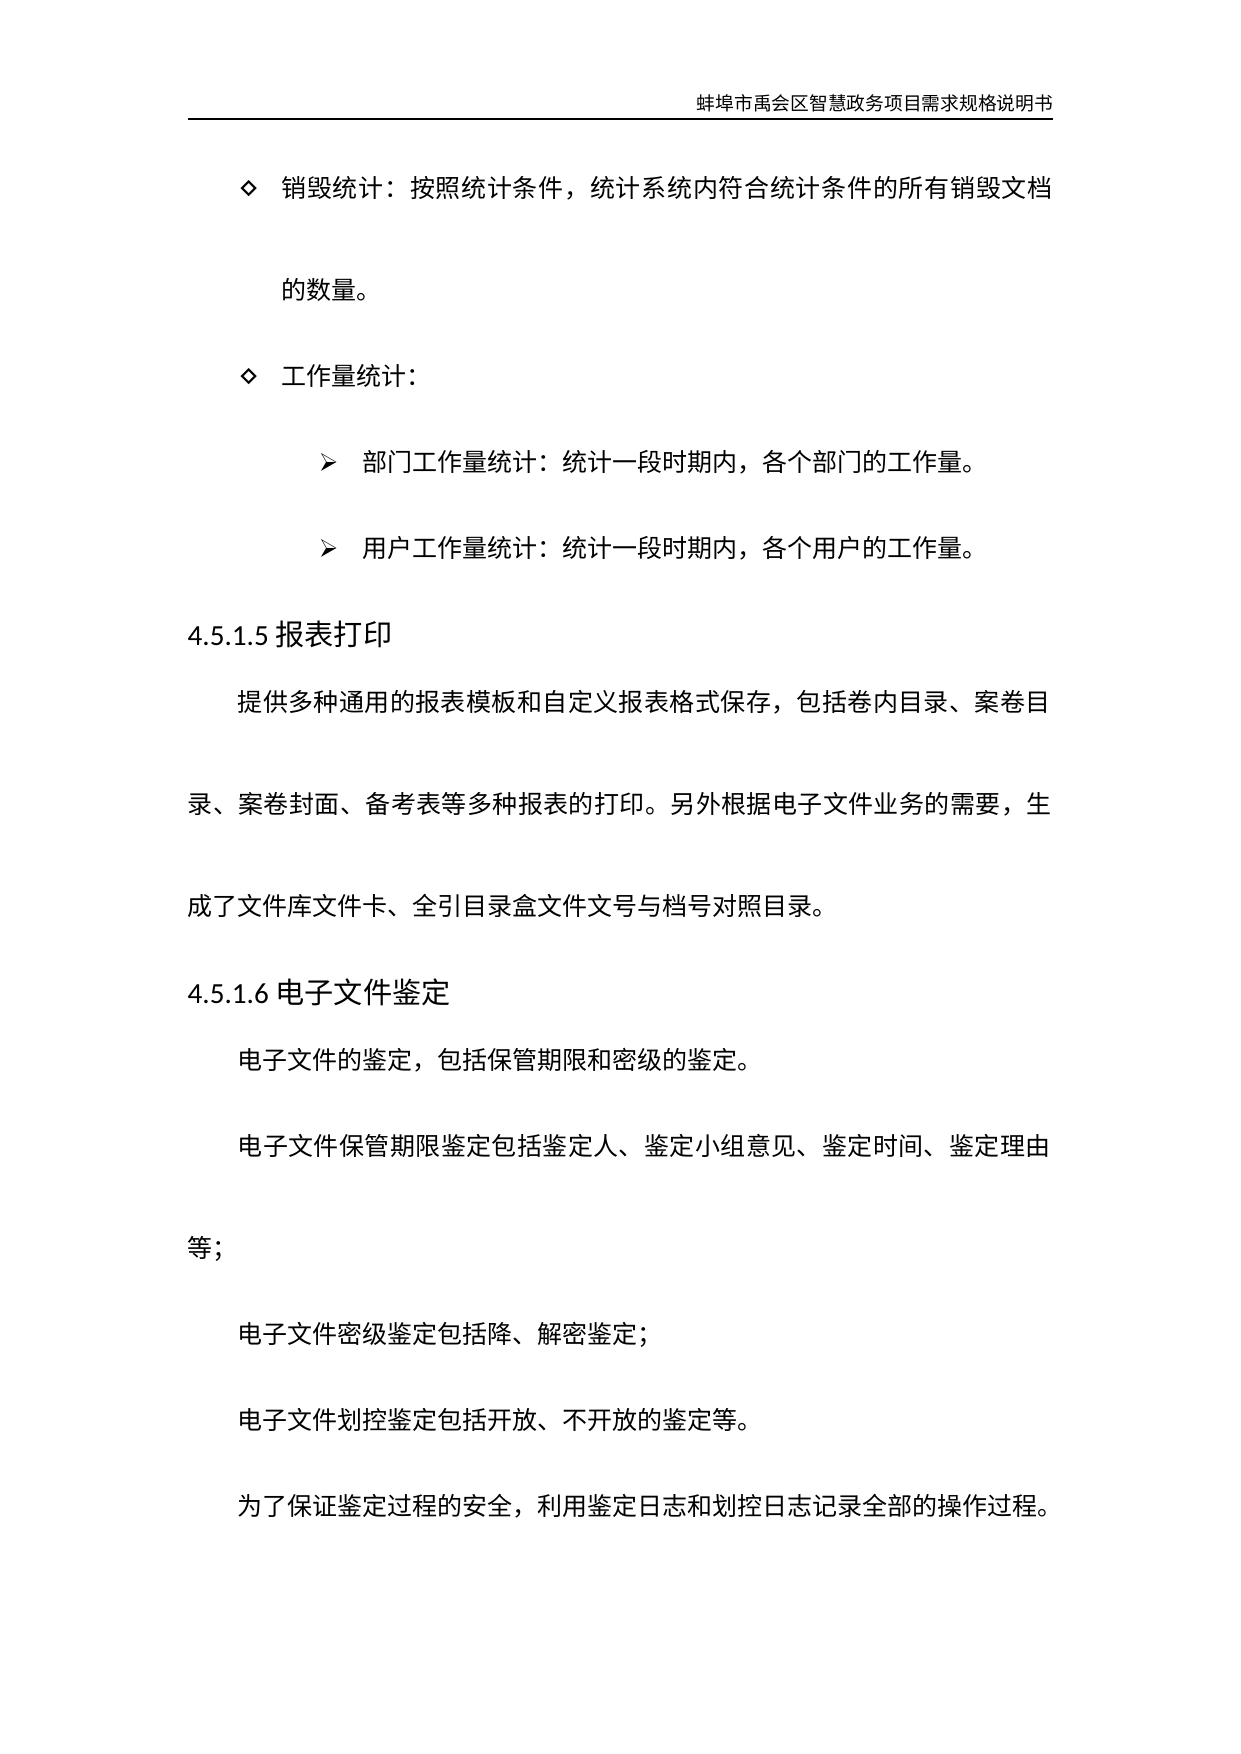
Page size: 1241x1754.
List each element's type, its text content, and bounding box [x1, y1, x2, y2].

subtitle 电子文件鉴定 [187, 957, 1053, 1025]
text 电子文件保管期限鉴定包括鉴定人、鉴定小组意见、鉴定时间、鉴定理由等； [187, 1111, 1053, 1281]
text 电子文件的鉴定，包括保管期限和密级的鉴定。 [187, 1025, 1053, 1093]
list 用户工作量统计：统计一段时期内，各个用户的工作量。 [319, 513, 1053, 581]
text 为了保证鉴定过程的安全，利用鉴定日志和划控日志记录全部的操作过程。 [187, 1471, 1053, 1539]
subtitle 报表打印 [187, 599, 1053, 667]
text 提供多种通用的报表模板和自定义报表格式保存，包括卷内目录、案卷目录、案卷封面、备考表等多种报表的打印。另外根据电子文件业务的需要，生成了文件库文件卡、全引目录盒文件文号与档号对照目录。 [187, 667, 1053, 939]
text 电子文件划控鉴定包括开放、不开放的鉴定等。 [187, 1385, 1053, 1453]
text 电子文件密级鉴定包括降、解密鉴定； [187, 1299, 1053, 1367]
list 部门工作量统计：统计一段时期内，各个部门的工作量。 [319, 427, 1053, 495]
list 销毁统计：按照统计条件，统计系统内符合统计条件的所有销毁文档的数量。 [237, 153, 1053, 323]
list 工作量统计： [237, 341, 1053, 409]
